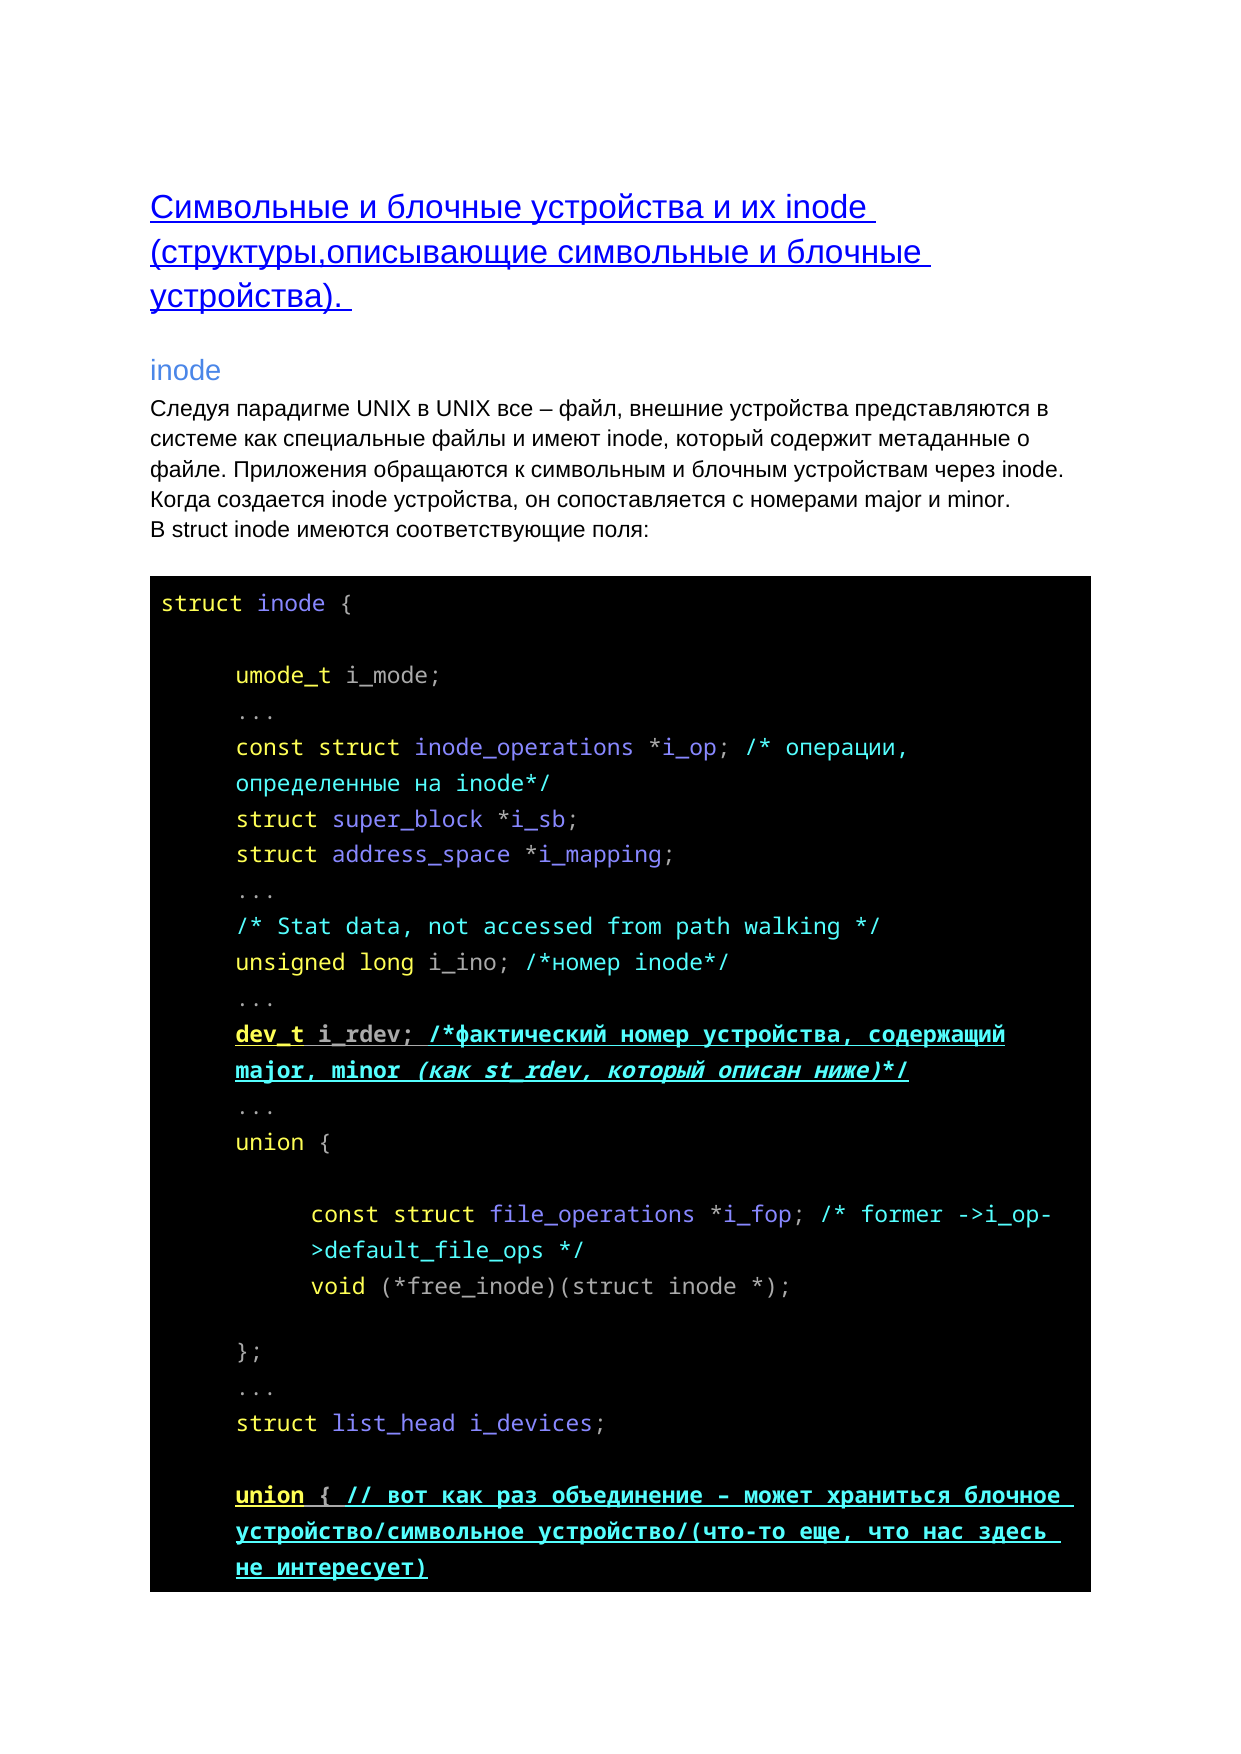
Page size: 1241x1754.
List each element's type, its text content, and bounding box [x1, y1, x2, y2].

subtitle Символьные и блочные устройства и их inode (структуры,описывающие символьные и блочные устройства). [150, 187, 1090, 314]
text системе как специальные файлы и имеют inode, который содержит метаданные о [150, 425, 1090, 452]
text Следуя парадигме UNIX в UNIX все – файл, внешние устройства представляются в [150, 395, 1090, 422]
subtitle inode [150, 353, 1090, 387]
text В struct inode имеются соответствующие поля: [150, 516, 1090, 542]
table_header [150, 576, 1091, 1592]
text файле. Приложения обращаются к символьным и блочным устройствам через inode. [150, 456, 1090, 482]
text Когда создается inode устройства, он сопоставляется с номерами major и minor. [150, 486, 1090, 512]
